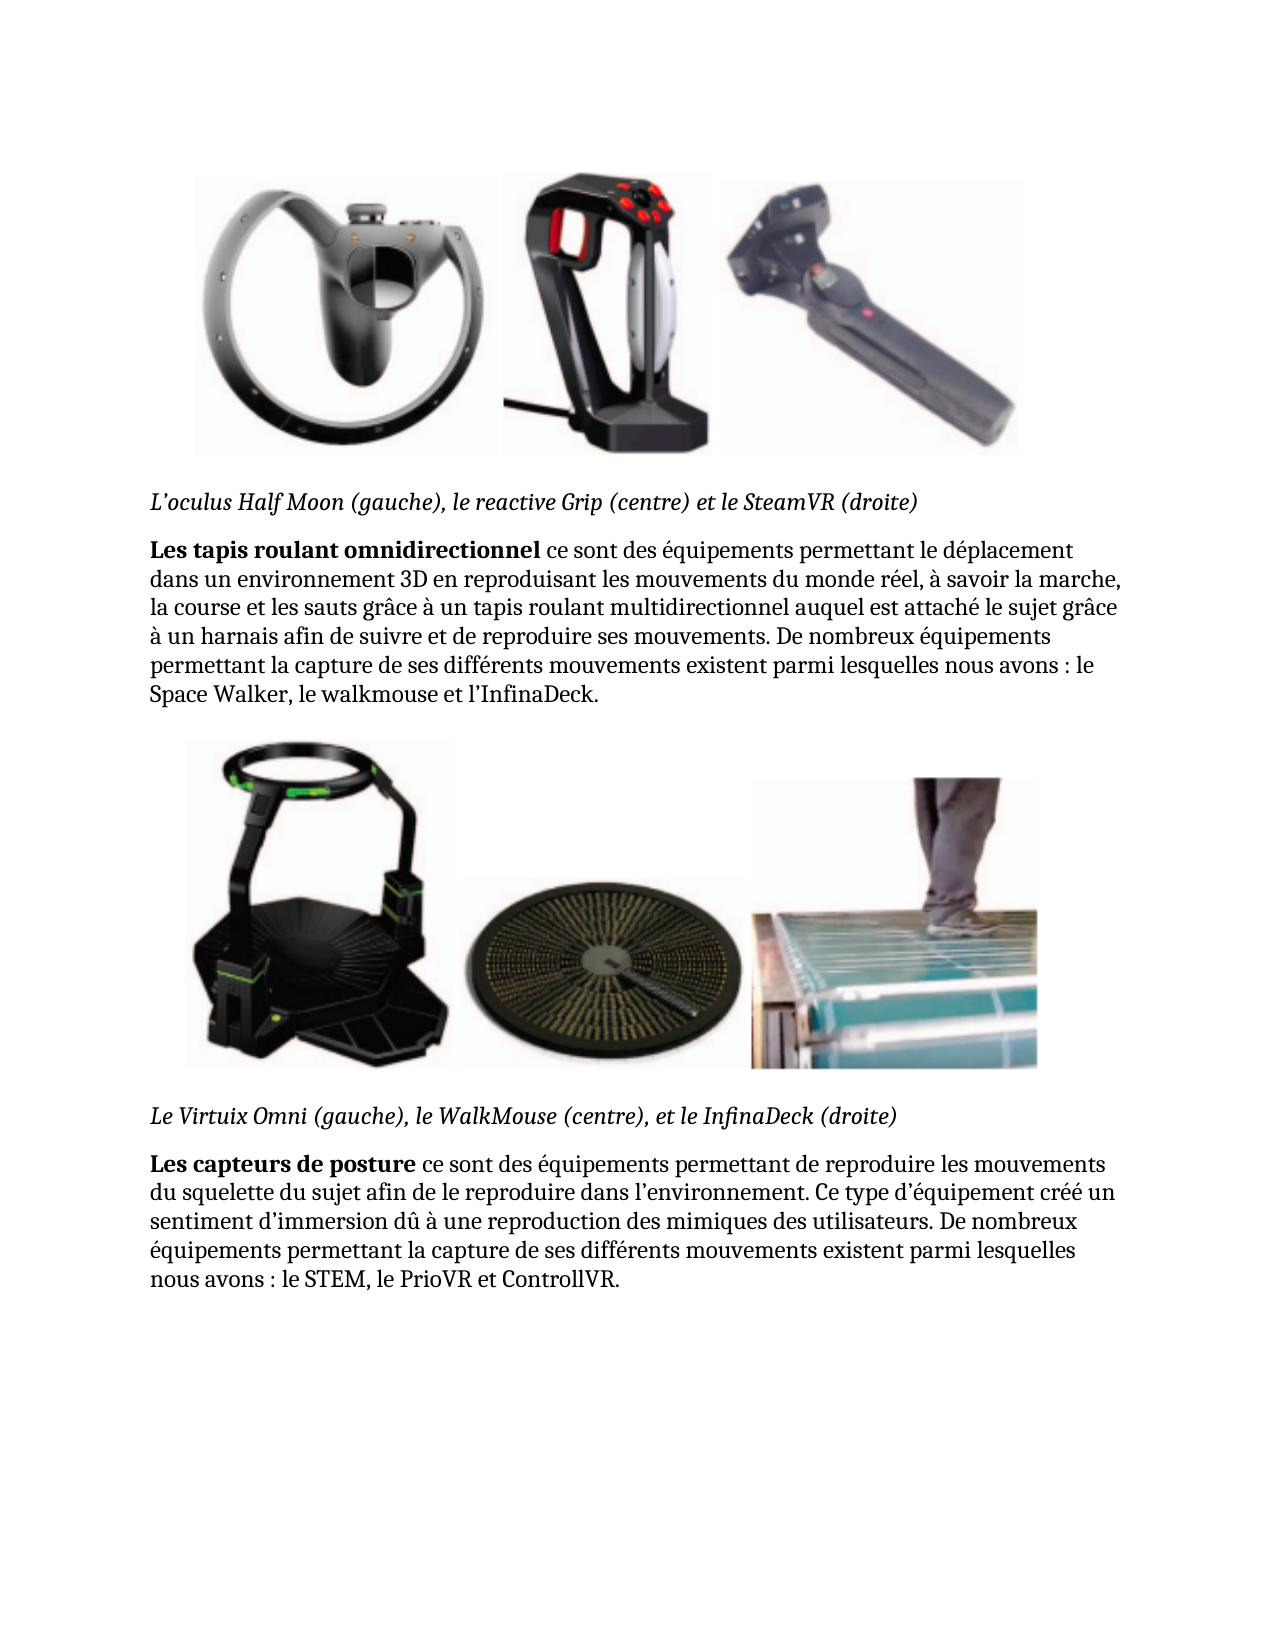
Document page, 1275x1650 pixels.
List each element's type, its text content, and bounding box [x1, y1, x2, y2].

text Les capteurs de posture ce sont des équipements permettant de reproduire les mouvements du squelette du sujet afin de le reproduire dans l’environnement. Ce type d’équipement créé un sentiment d’immersion dû à une reproduction des mimiques des utilisateurs. De nombreux équipements permettant la capture de ses différents mouvements existent parmi lesquelles nous avons : le STEM, le PrioVR et ControllVR. [150, 1149, 1125, 1293]
text Le Virtuix Omni (gauche), le WalkMouse (centre), et le InfinaDeck (droite) [150, 1102, 1125, 1131]
picture [168, 727, 1044, 1082]
picture [168, 150, 1044, 468]
text L’oculus Half Moon (gauche), le reactive Grip (centre) et le SteamVR (droite) [150, 488, 1125, 517]
text Les tapis roulant omnidirectionnel ce sont des équipements permettant le déplacement dans un environnement 3D en reproduisant les mouvements du monde réel, à savoir la marche, la course et les sauts grâce à un tapis roulant multidirectionnel auquel est attaché le sujet grâce à un harnais afin de suivre et de reproduire ses mouvements. De nombreux équipements permettant la capture de ses différents mouvements existent parmi lesquelles nous avons : le Space Walker, le walkmouse et l’InfinaDeck. [150, 536, 1125, 708]
